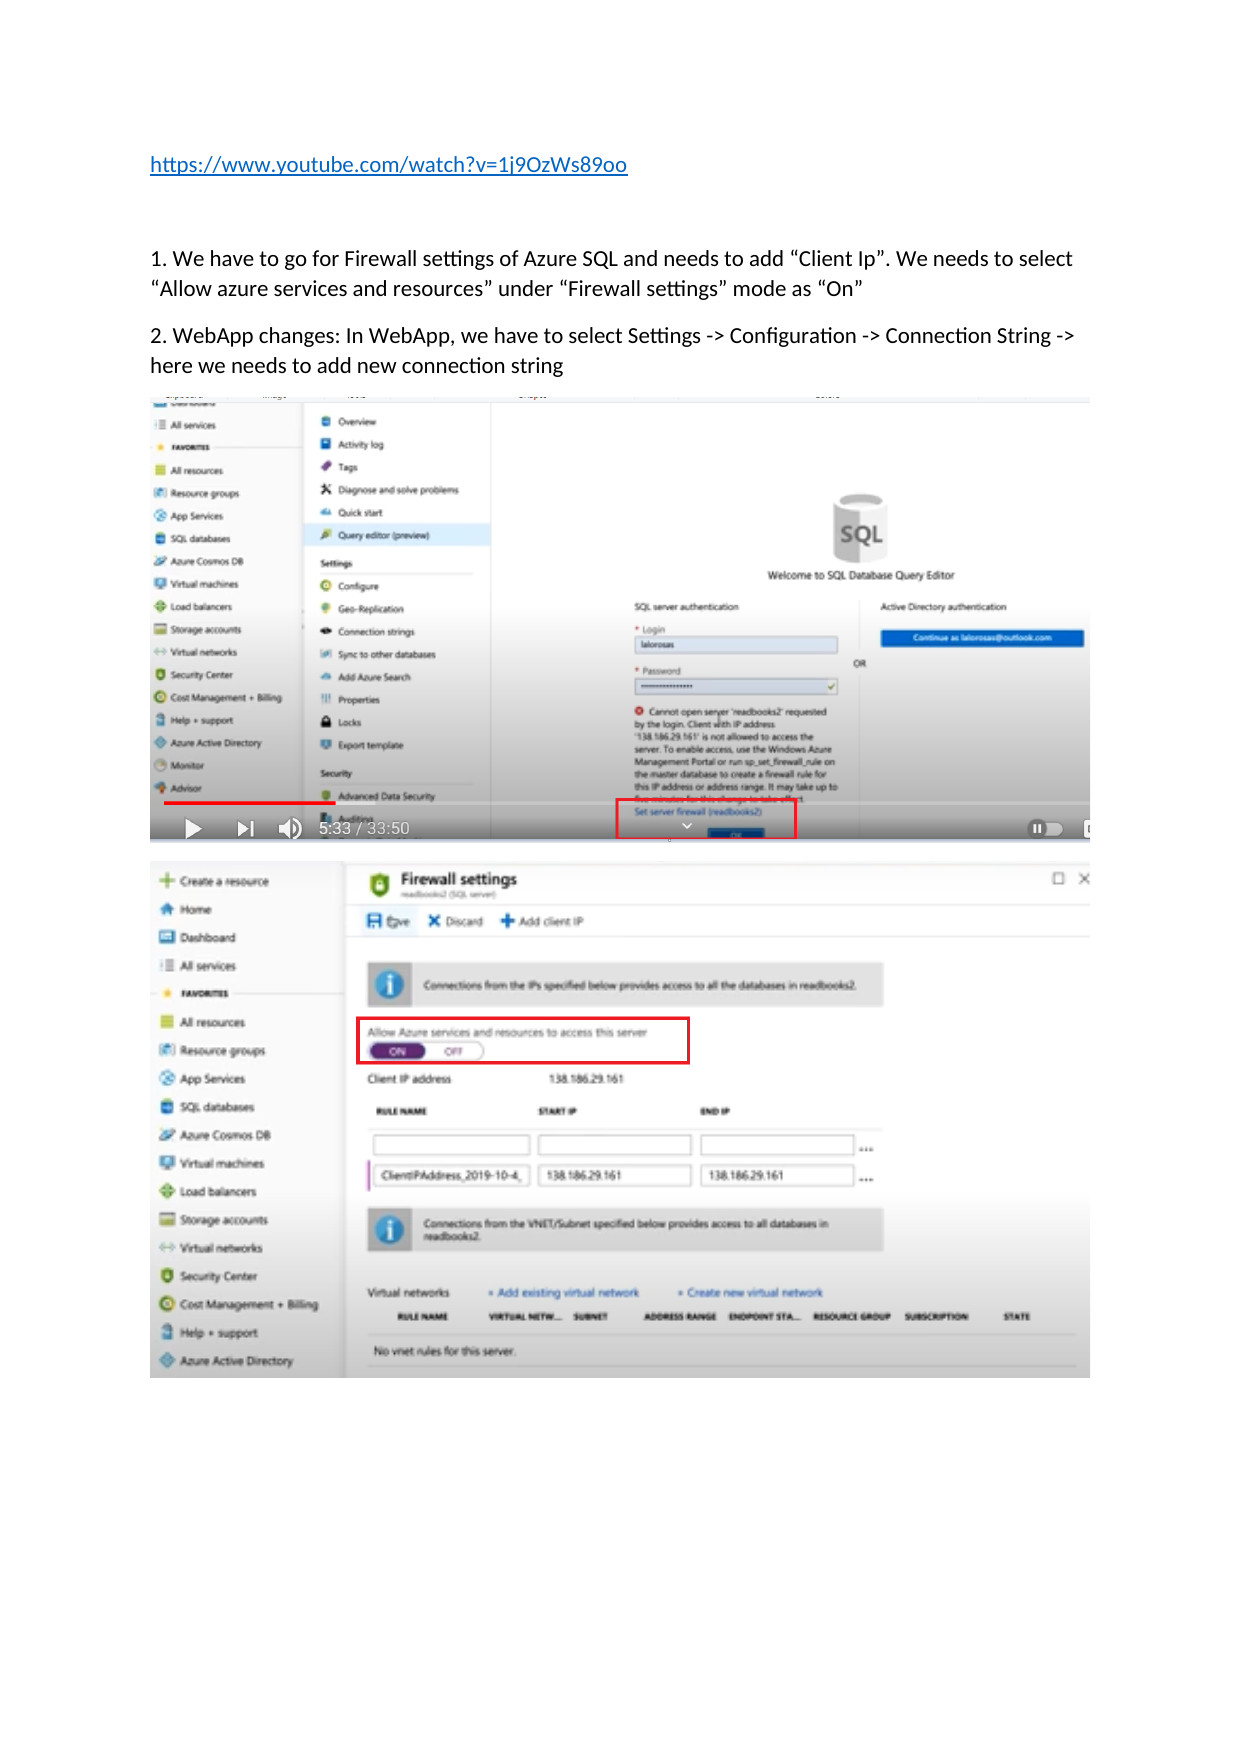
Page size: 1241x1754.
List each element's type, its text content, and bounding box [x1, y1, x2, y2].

text 1. We have to go for Firewall settings of Azure SQL and needs to add “Client Ip”. We needs to select “Allow azure services and resources” under “Firewall settings” mode as “On” [150, 244, 1090, 302]
text https://www.youtube.com/watch?v=1j9OzWs89oo [150, 150, 1090, 178]
picture [150, 397, 1091, 843]
picture [150, 861, 1091, 1378]
text 2. WebApp changes: In WebApp, we have to select Settings -> Configuration -> Connection String -> here we needs to add new connection string [150, 321, 1090, 379]
